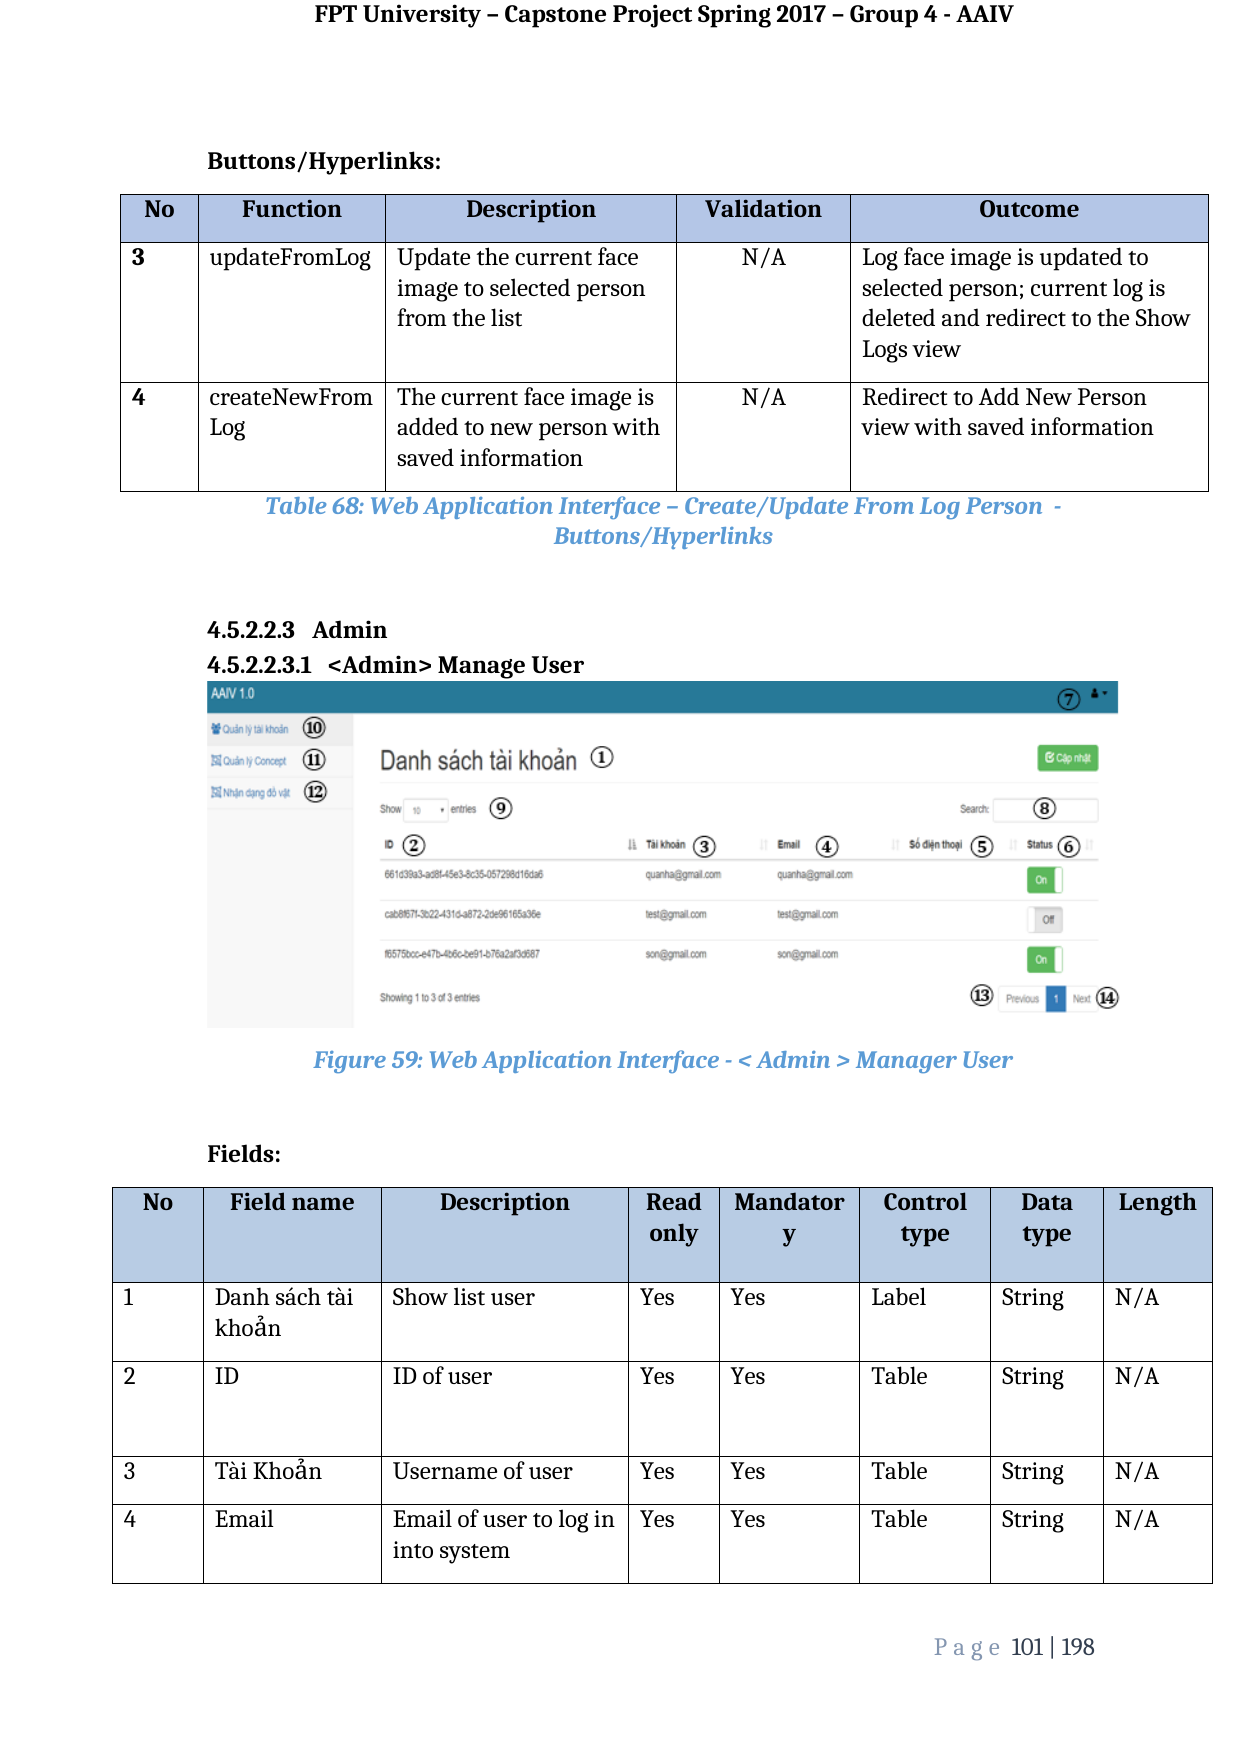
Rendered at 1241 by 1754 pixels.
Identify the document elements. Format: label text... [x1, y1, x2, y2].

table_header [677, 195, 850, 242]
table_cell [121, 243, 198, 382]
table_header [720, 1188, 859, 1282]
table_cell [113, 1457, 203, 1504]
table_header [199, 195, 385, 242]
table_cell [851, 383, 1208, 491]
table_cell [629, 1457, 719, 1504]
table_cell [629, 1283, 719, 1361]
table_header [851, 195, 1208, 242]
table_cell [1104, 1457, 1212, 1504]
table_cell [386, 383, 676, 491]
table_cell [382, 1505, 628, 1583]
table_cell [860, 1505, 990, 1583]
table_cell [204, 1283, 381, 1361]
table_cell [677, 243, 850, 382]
subtitle <Admin> Manage User [207, 651, 1122, 679]
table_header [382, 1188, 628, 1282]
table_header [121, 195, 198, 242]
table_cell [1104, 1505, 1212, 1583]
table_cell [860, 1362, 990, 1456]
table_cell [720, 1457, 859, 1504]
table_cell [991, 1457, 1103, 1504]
text Table 68: Web Application Interface – Create/Update From Log Person - Buttons/Hyperlinks [207, 492, 1122, 551]
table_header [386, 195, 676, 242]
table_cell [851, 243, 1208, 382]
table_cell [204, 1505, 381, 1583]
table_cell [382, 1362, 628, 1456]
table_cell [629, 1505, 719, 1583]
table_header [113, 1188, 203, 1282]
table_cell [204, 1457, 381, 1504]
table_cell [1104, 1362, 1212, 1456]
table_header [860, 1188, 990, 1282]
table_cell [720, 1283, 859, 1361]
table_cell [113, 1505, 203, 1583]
text Figure 59: Web Application Interface - < Admin > Manager User [207, 1046, 1122, 1074]
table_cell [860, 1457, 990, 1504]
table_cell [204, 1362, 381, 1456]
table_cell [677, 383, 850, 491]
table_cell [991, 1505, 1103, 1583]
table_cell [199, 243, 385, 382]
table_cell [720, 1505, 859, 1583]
picture [207, 681, 1122, 1028]
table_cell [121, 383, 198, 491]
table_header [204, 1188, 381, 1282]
text Fields: [207, 1140, 1122, 1169]
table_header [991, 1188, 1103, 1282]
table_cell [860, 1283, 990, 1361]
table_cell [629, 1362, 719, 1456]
text Buttons/Hyperlinks: [207, 147, 1122, 176]
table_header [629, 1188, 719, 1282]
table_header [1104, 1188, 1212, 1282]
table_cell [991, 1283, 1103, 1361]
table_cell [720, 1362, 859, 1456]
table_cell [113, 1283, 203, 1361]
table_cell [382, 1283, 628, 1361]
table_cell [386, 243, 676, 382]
subtitle Admin [207, 616, 1122, 645]
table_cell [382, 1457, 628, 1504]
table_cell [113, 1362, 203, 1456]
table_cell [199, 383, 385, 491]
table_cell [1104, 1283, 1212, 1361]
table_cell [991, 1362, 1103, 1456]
